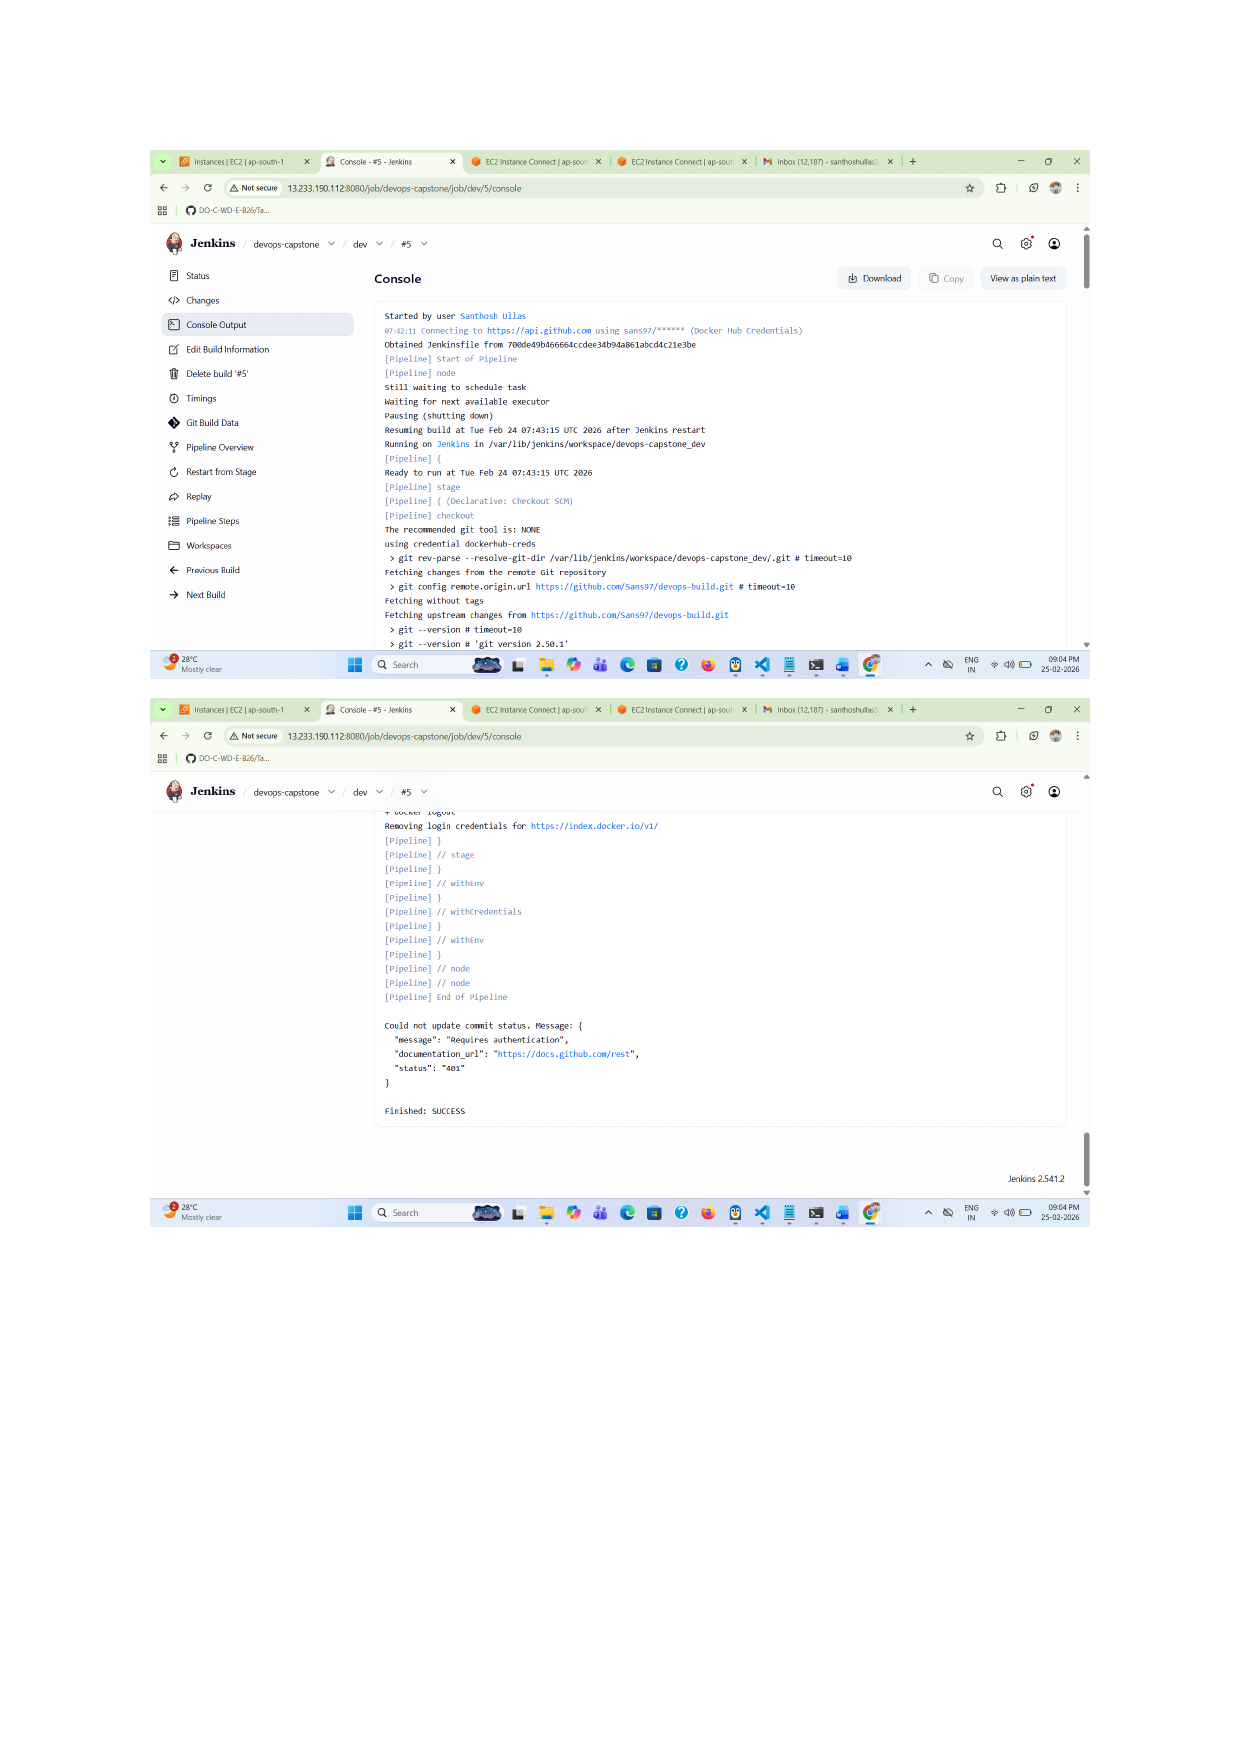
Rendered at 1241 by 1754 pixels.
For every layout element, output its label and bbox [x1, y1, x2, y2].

picture [150, 150, 1091, 679]
picture [150, 698, 1091, 1227]
